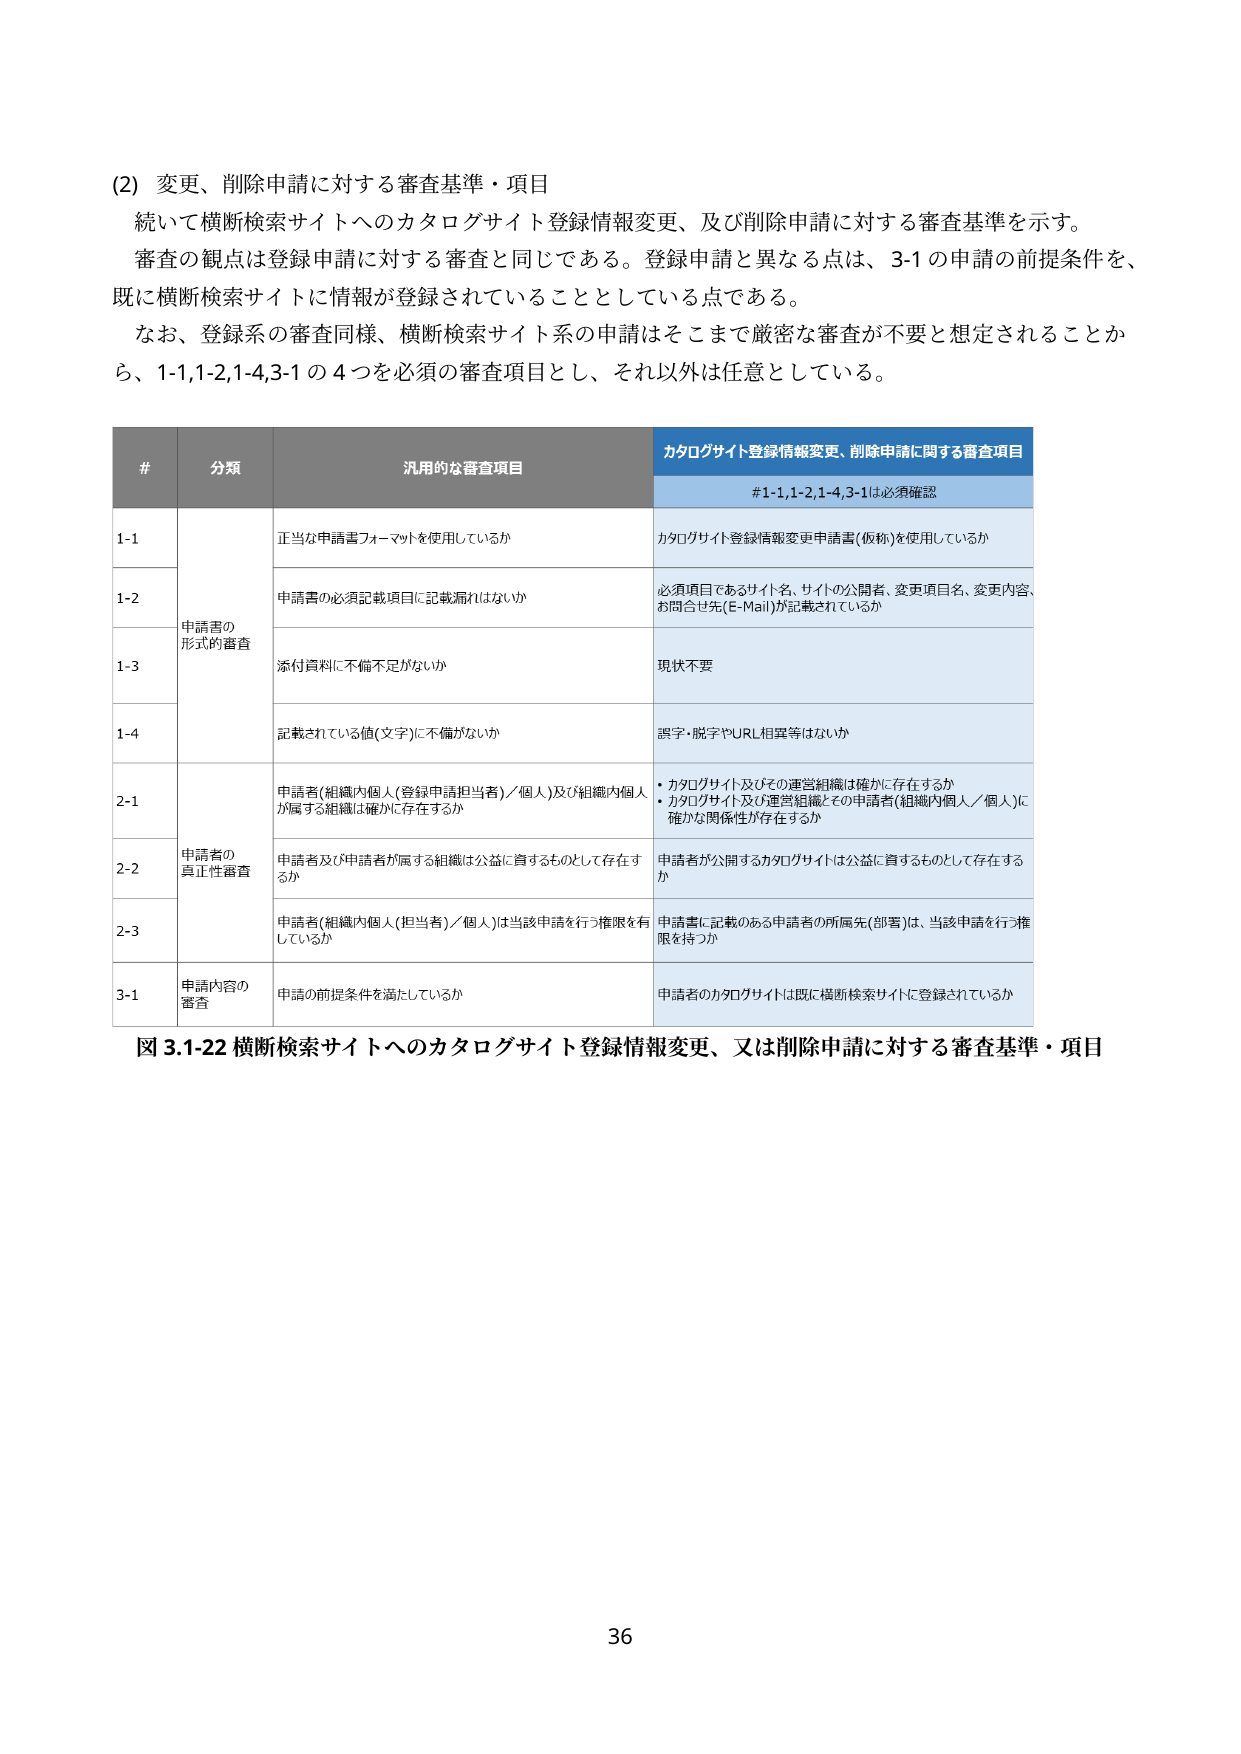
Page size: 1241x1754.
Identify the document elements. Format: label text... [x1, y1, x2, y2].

text なお、登録系の審査同様、横断検索サイト系の申請はそこまで厳密な審査が不要と想定されることから、1-1,1-2,1-4,3-1の4つを必須の審査項目とし、それ以外は任意としている。 [112, 314, 1128, 389]
text 続いて横断検索サイトへのカタログサイト登録情報変更、及び削除申請に対する審査基準を示す。 [112, 202, 1128, 239]
picture [112, 427, 1034, 1027]
subtitle 変更、削除申請に対する審査基準・項目 [112, 164, 1128, 202]
text 審査の観点は登録申請に対する審査と同じである。登録申請と異なる点は、3-1の申請の前提条件を、既に横断検索サイトに情報が登録されていることとしている点である。 [112, 239, 1128, 314]
